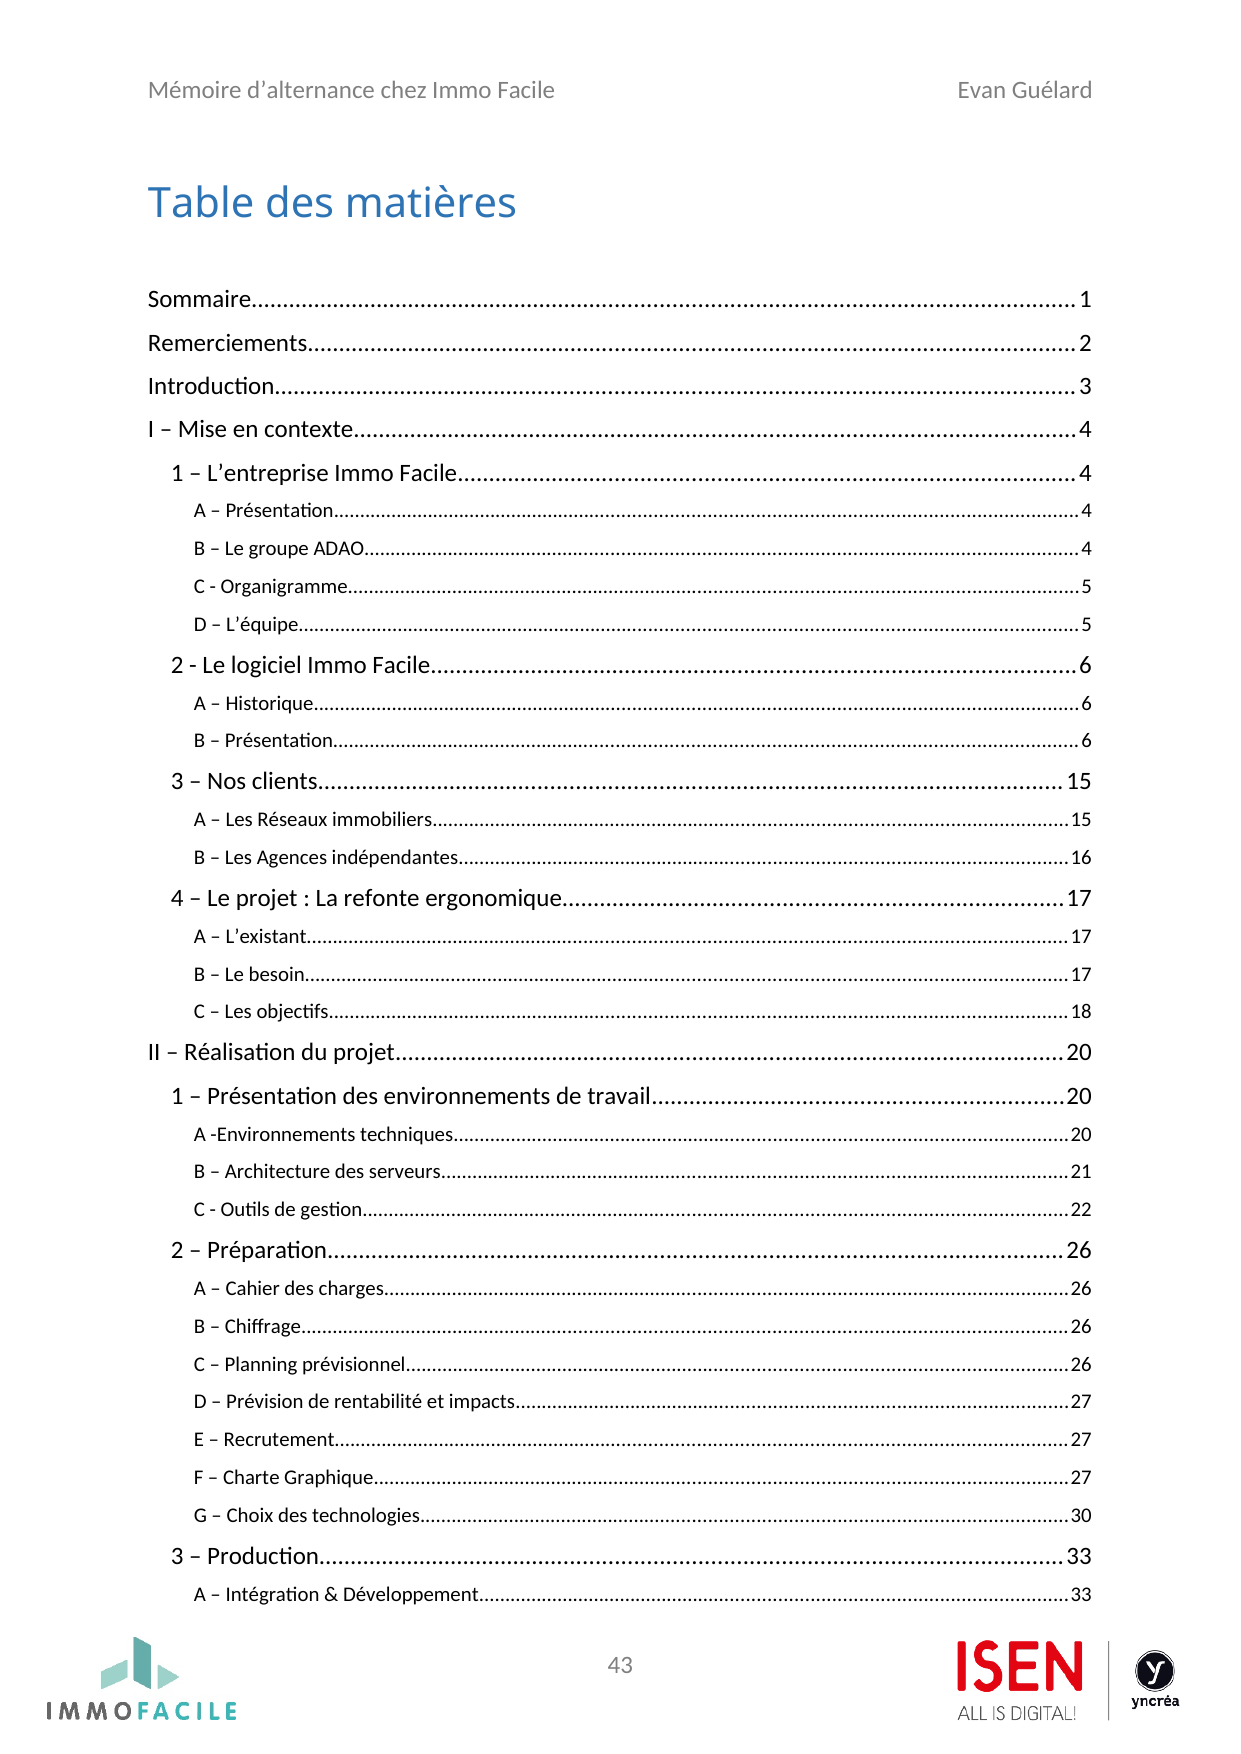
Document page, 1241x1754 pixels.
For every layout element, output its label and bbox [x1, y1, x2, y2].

picture [931, 1638, 1200, 1721]
picture [47, 1637, 236, 1720]
